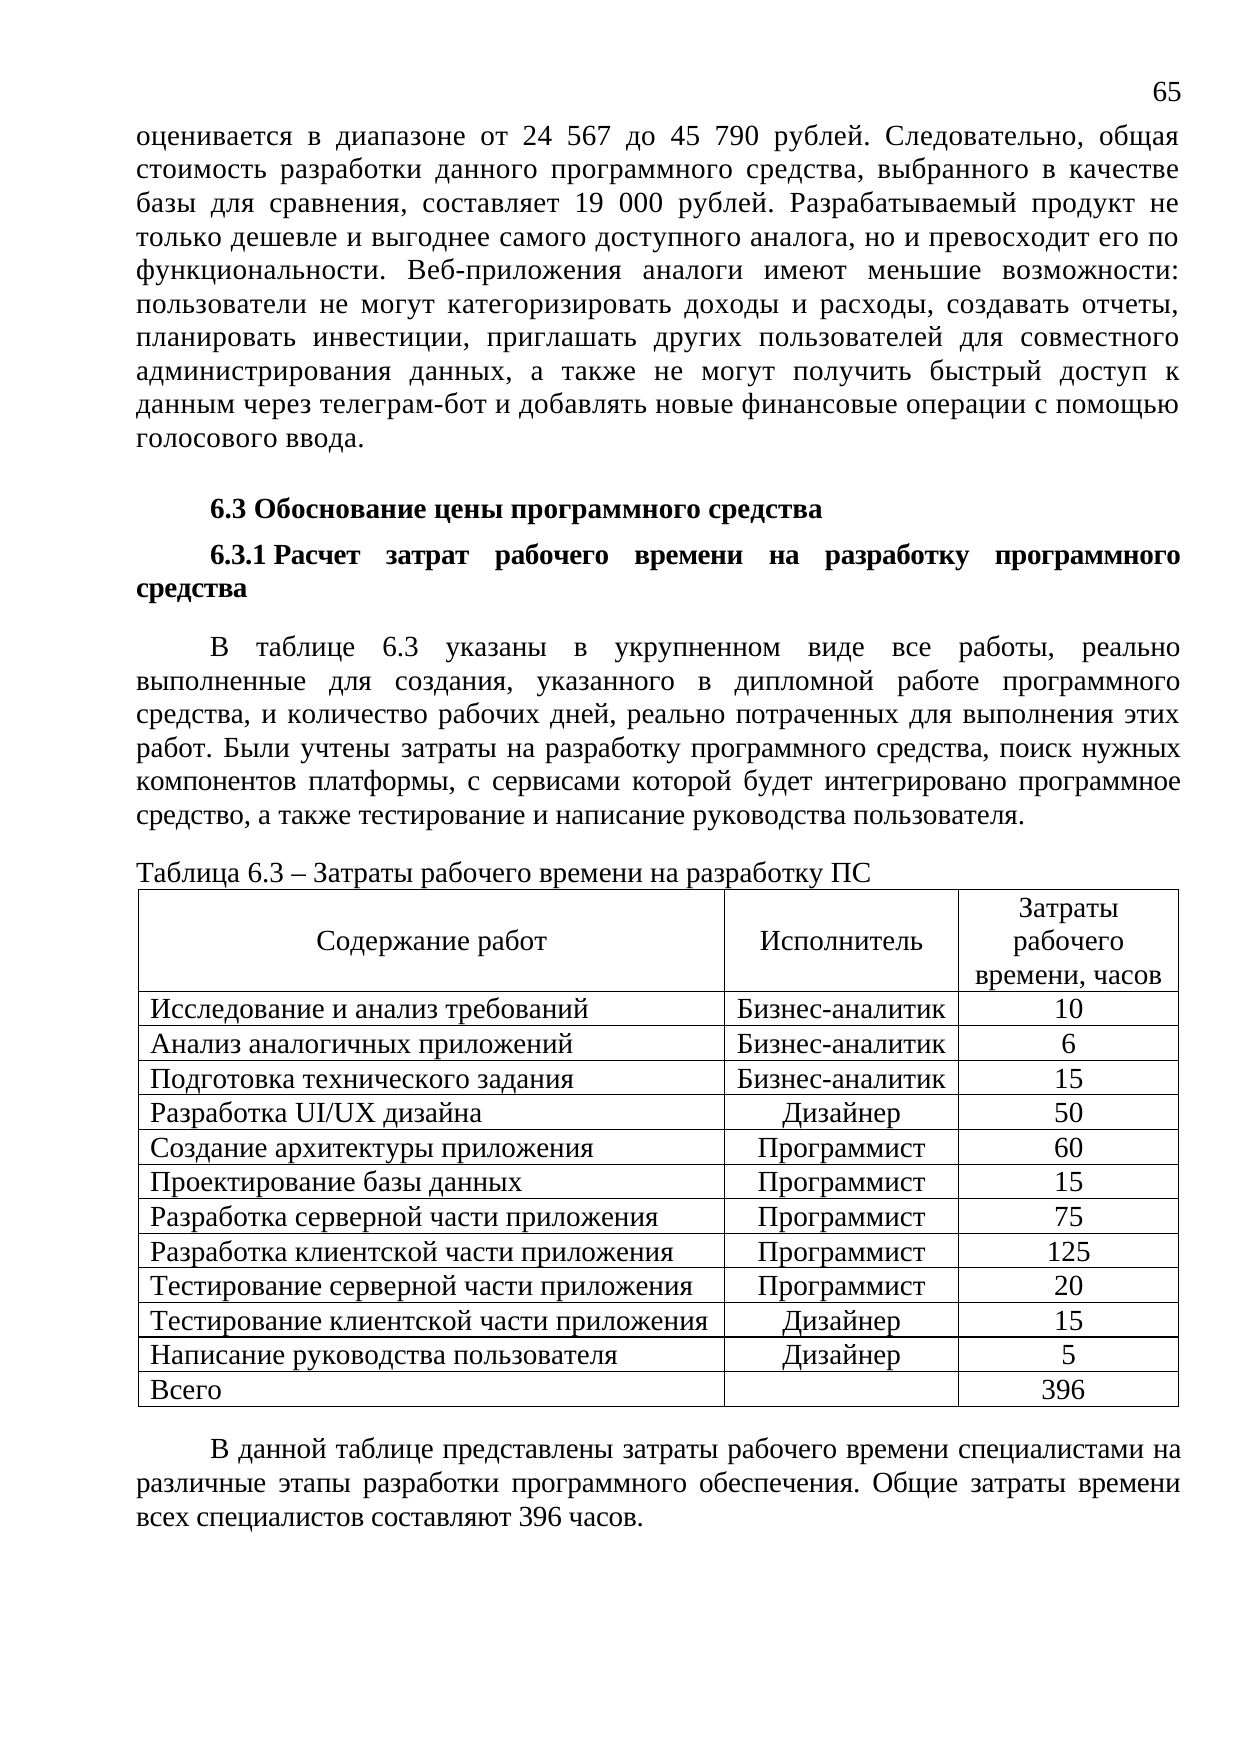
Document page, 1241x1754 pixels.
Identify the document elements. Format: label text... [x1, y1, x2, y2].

table_cell 125 [959, 1234, 1178, 1267]
table_cell Дизайнер [725, 1303, 958, 1336]
table_cell Программист [725, 1199, 958, 1233]
table_cell 20 [959, 1268, 1178, 1302]
table_cell Бизнес-аналитик [725, 1026, 958, 1060]
table_cell 396 [959, 1372, 1178, 1406]
subtitle Расчет затрат рабочего времени на разработку программного средства [136, 537, 1181, 604]
table_cell Подготовка технического задания [139, 1061, 724, 1094]
table_cell Программист [725, 1268, 958, 1302]
table_cell Тестирование клиентской части приложения [139, 1303, 724, 1336]
table_cell Разработка серверной части приложения [139, 1199, 724, 1233]
table_cell Тестирование серверной части приложения [139, 1268, 724, 1302]
table_cell 60 [959, 1130, 1178, 1163]
table_cell Анализ аналогичных приложений [139, 1026, 724, 1060]
table_cell Всего [139, 1372, 724, 1406]
table_cell Проектирование базы данных [139, 1165, 724, 1198]
table_cell Дизайнер [725, 1338, 958, 1371]
table_cell Дизайнер [725, 1095, 958, 1129]
table_header Содержание работ [139, 890, 724, 991]
table_header Исполнитель [725, 890, 958, 991]
text В данной таблице представлены затраты рабочего времени специалистами на различные этапы разработки программного обеспечения. Общие затраты времени всех специалистов составляют 396 часов. [136, 1432, 1181, 1532]
table_cell Программист [725, 1234, 958, 1267]
table_cell Бизнес-аналитик [725, 992, 958, 1025]
subtitle Обоснование цены программного средства [136, 491, 1181, 524]
table_cell Бизнес-аналитик [725, 1061, 958, 1094]
table_cell 6 [959, 1026, 1178, 1060]
table_header Затраты рабочего времени, часов [959, 890, 1178, 991]
table_cell Программист [725, 1165, 958, 1198]
table_cell 5 [959, 1338, 1178, 1371]
table_cell Разработка UI/UX дизайна [139, 1095, 724, 1129]
text В таблице 6.3 указаны в укрупненном виде все работы, реально выполненные для создания, указанного в дипломной работе программного средства, и количество рабочих дней, реально потраченных для выполнения этих работ. Были учтены затраты на разработку программного средства, поиск нужных компонентов платформы, с сервисами которой будет интегрировано программное средство, а также тестирование и написание руководства пользователя. [136, 629, 1181, 830]
table_cell Создание архитектуры приложения [139, 1130, 724, 1163]
table_cell 10 [959, 992, 1178, 1025]
table_cell 15 [959, 1165, 1178, 1198]
table_cell 75 [959, 1199, 1178, 1233]
table_cell 15 [959, 1061, 1178, 1094]
table_cell Программист [725, 1130, 958, 1163]
table_cell Написание руководства пользователя [139, 1338, 724, 1371]
table_cell Исследование и анализ требований [139, 992, 724, 1025]
table_cell [725, 1372, 958, 1406]
table_cell 50 [959, 1095, 1178, 1129]
table_cell 15 [959, 1303, 1178, 1336]
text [136, 118, 1181, 453]
text Таблица 6.3 – Затраты рабочего времени на разработку ПС [136, 855, 1184, 889]
table_cell Разработка клиентской части приложения [139, 1234, 724, 1267]
